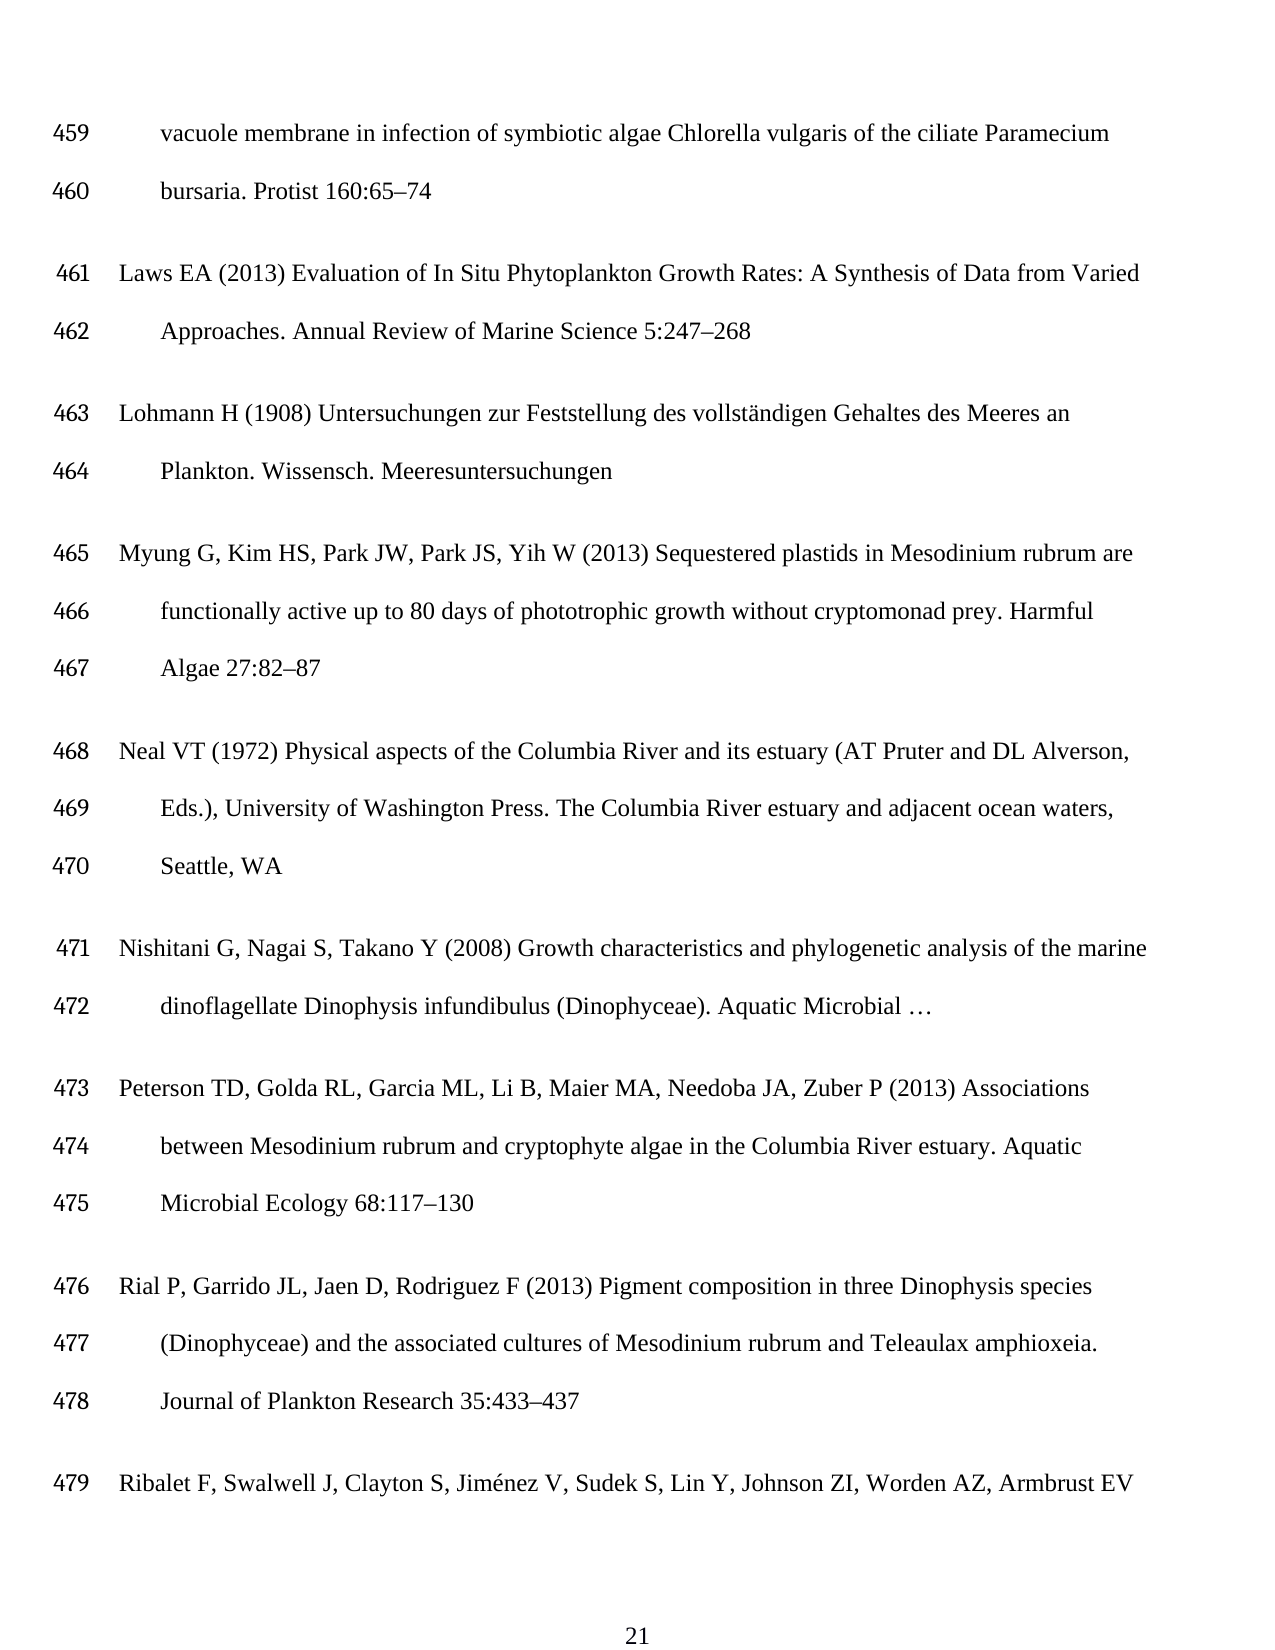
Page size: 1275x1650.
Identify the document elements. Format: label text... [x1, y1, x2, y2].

text Laws EA (2013) Evaluation of In Situ Phytoplankton Growth Rates: A Synthesis of Data from Varied Approaches. Annual Review of Marine Science 5:247–268 [118, 258, 1156, 345]
text Nishitani G, Nagai S, Takano Y (2008) Growth characteristics and phylogenetic analysis of the marine dinoflagellate Dinophysis infundibulus (Dinophyceae). Aquatic Microbial … [118, 933, 1156, 1020]
text Neal VT (1972) Physical aspects of the Columbia River and its estuary (AT Pruter and DL Alverson, Eds.), University of Washington Press. The Columbia River estuary and adjacent ocean waters, Seattle, WA [118, 736, 1156, 880]
text Myung G, Kim HS, Park JW, Park JS, Yih W (2013) Sequestered plastids in Mesodinium rubrum are functionally active up to 80 days of phototrophic growth without cryptomonad prey. Harmful Algae 27:82–87 [118, 538, 1156, 682]
text Peterson TD, Golda RL, Garcia ML, Li B, Maier MA, Needoba JA, Zuber P (2013) Associations between Mesodinium rubrum and cryptophyte algae in the Columbia River estuary. Aquatic Microbial Ecology 68:117–130 [118, 1073, 1156, 1217]
text Rial P, Garrido JL, Jaen D, Rodriguez F (2013) Pigment composition in three Dinophysis species (Dinophyceae) and the associated cultures of Mesodinium rubrum and Teleaulax amphioxeia. Journal of Plankton Research 35:433–437 [118, 1271, 1156, 1415]
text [118, 1468, 1156, 1497]
text Lohmann H (1908) Untersuchungen zur Feststellung des vollständigen Gehaltes des Meeres an Plankton. Wissensch. Meeresuntersuchungen [118, 398, 1156, 485]
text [118, 118, 1156, 205]
